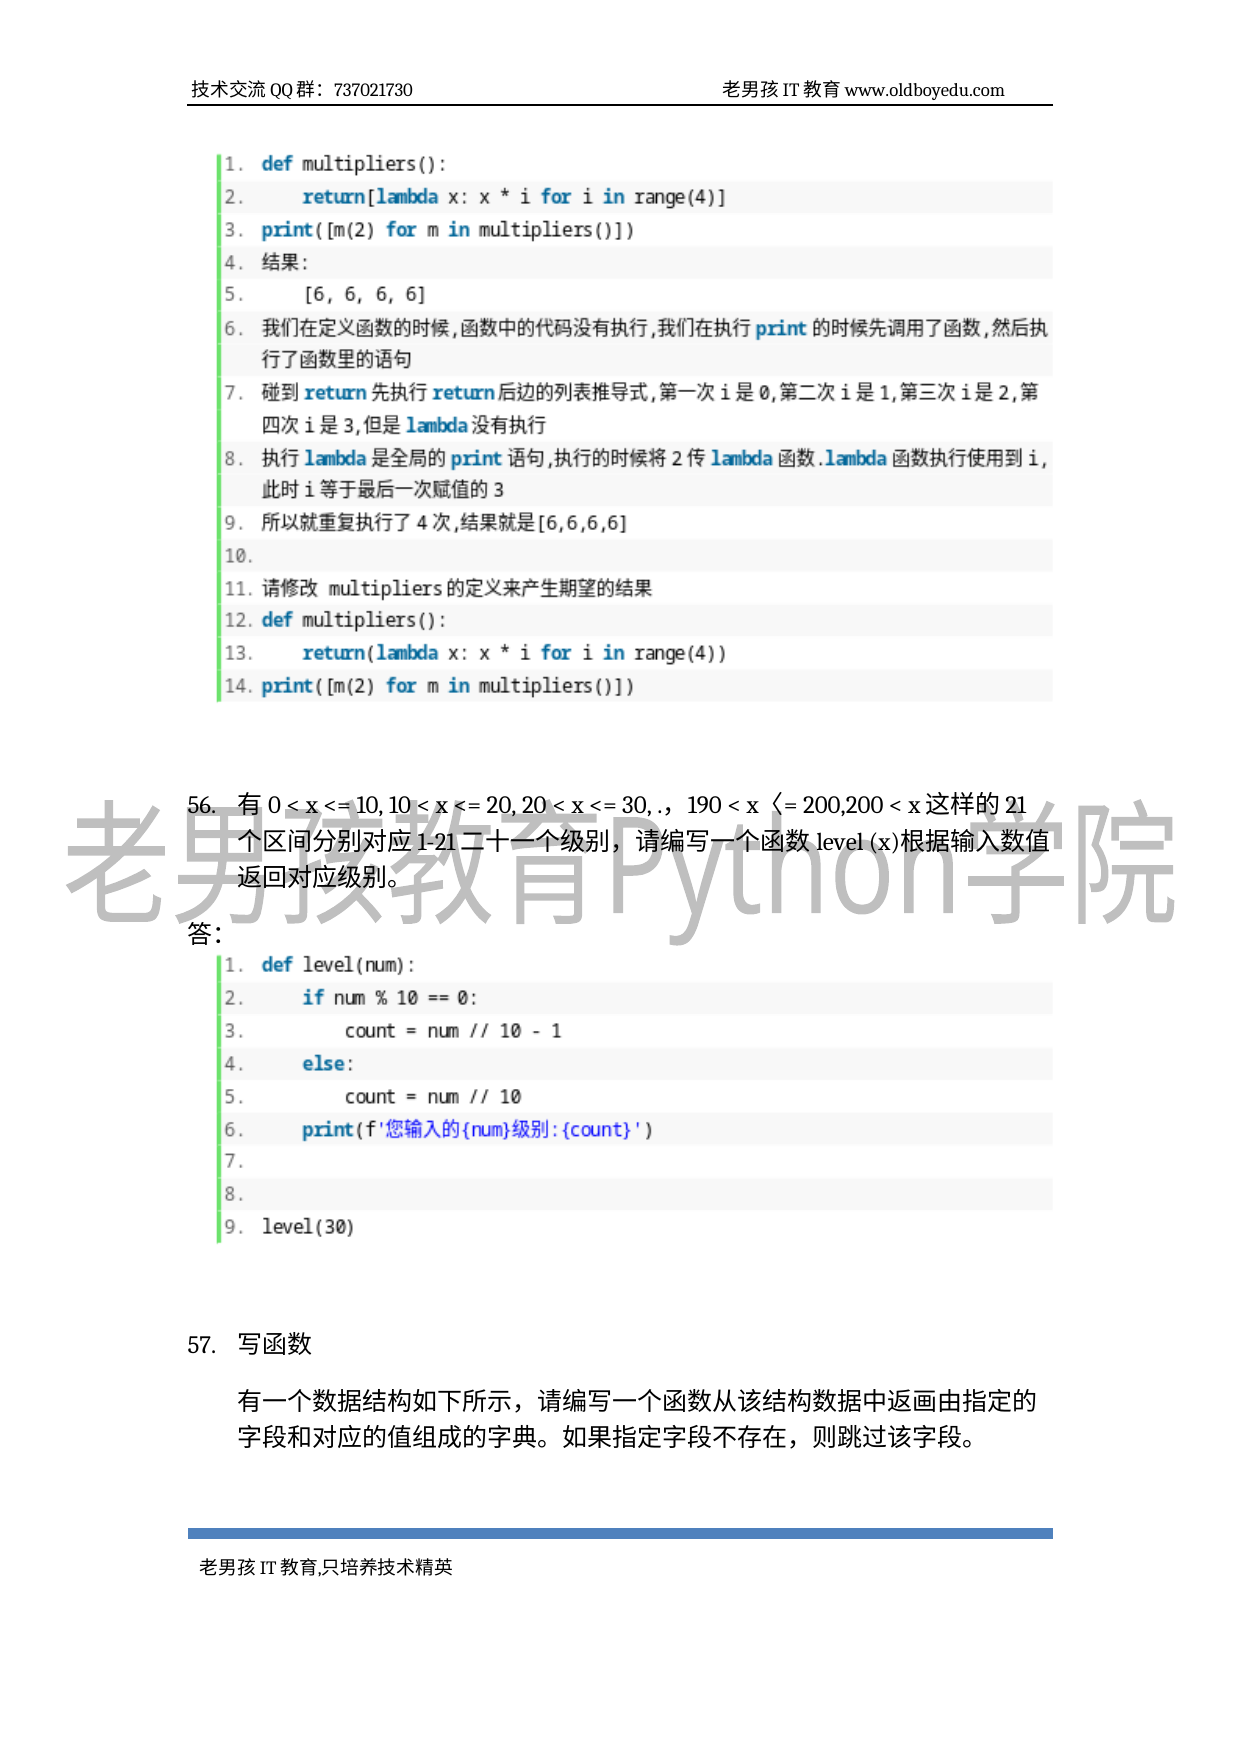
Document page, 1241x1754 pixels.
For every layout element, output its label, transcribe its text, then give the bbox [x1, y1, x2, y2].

list 写函数 [187, 1326, 1053, 1360]
text 答： [187, 914, 1053, 1305]
list 有 0 < x <= 10, 10 < x <= 20, 20 < x <= 30, .，190 < x〈= 200,200 < x这样的21个区间分别对应1-21二十一个级别，请编写一个函数 level (x)根据输入数值返回对应级别。 [187, 785, 1053, 894]
text 答： [187, 150, 1053, 764]
list 有一个数据结构如下所示，请编写一个函数从该结构数据中返画由指定的 字段和对应的值组成的字典。如果指定字段不存在，则跳过该字段。 [187, 1381, 1053, 1454]
